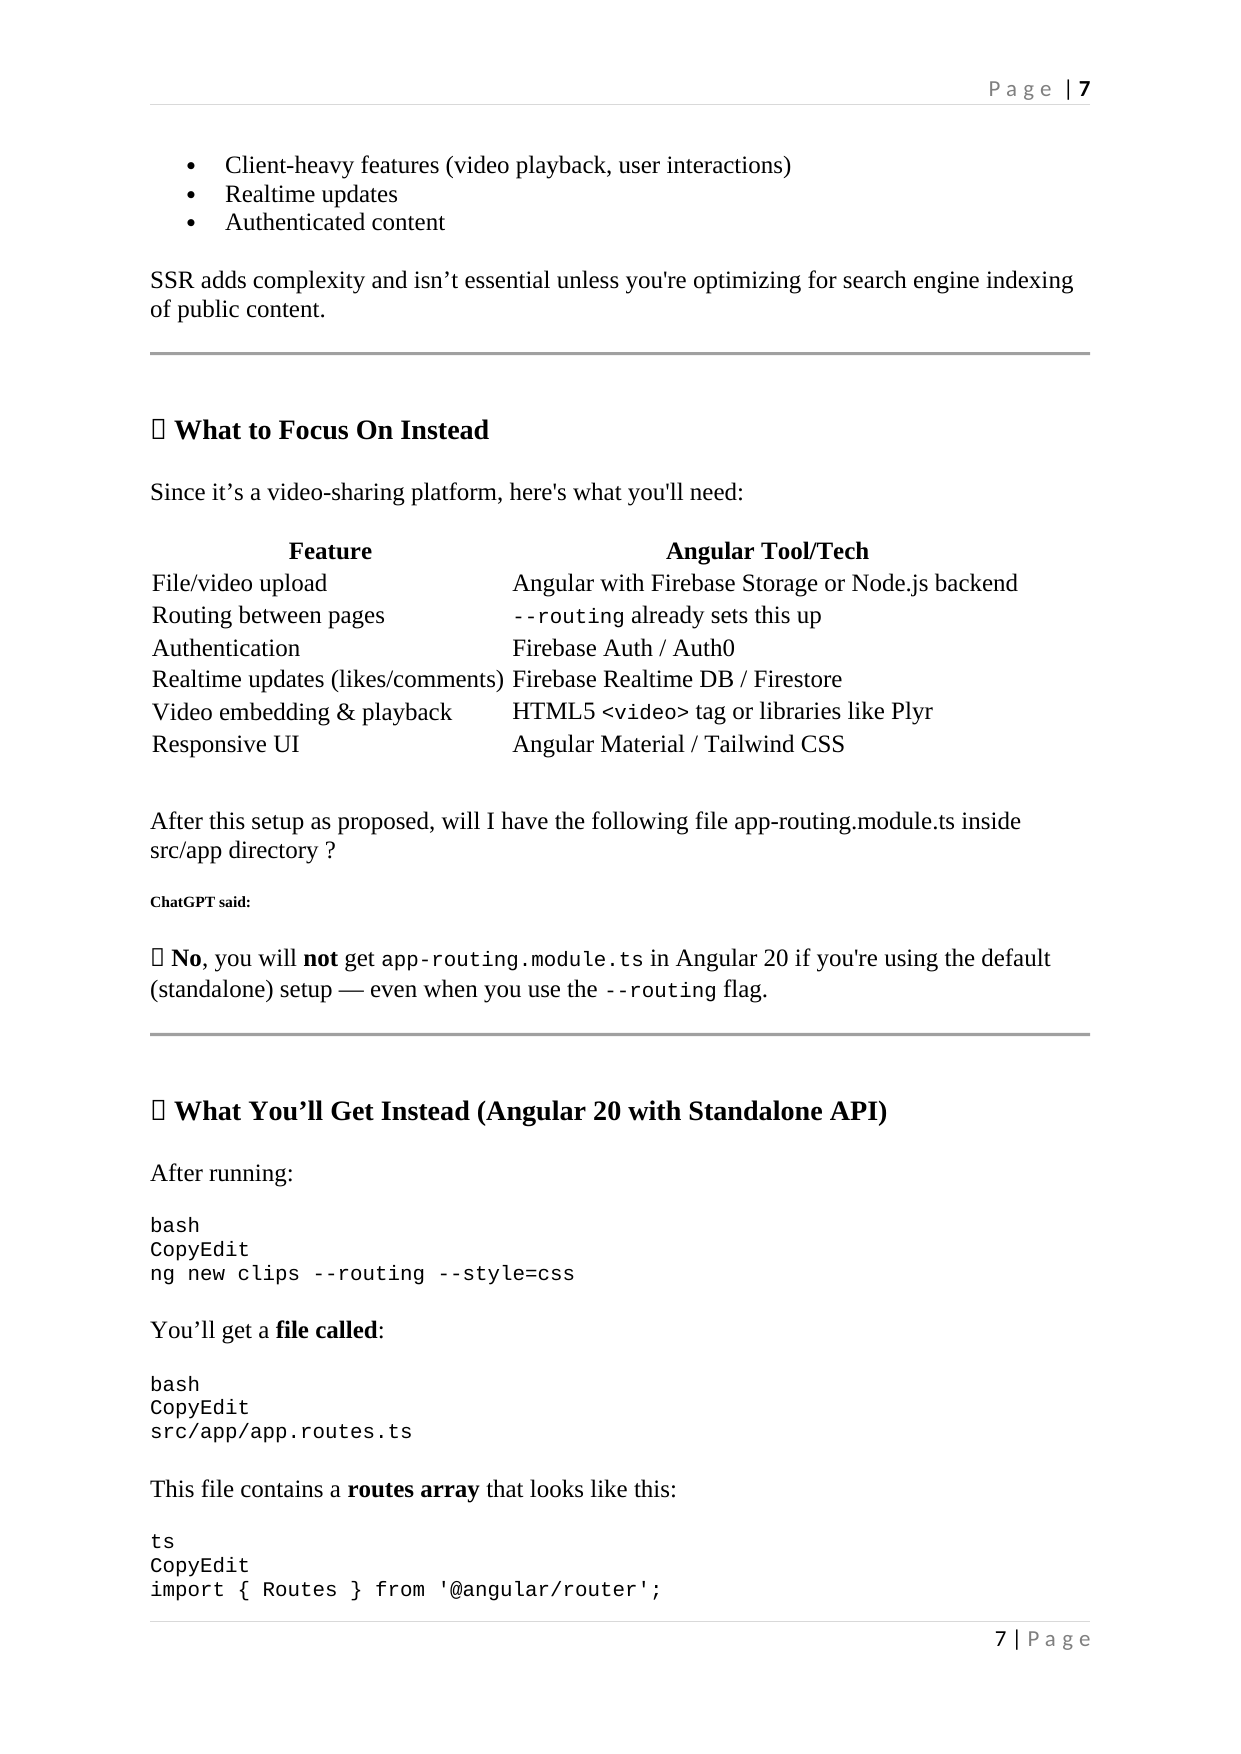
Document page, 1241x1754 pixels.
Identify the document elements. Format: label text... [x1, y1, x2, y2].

text ❌ No, you will not get app-routing.module.ts in Angular 20 if you're using the default (standalone) setup — even when you use the --routing flag. [150, 940, 1090, 1004]
table_cell Firebase Realtime DB / Firestore [511, 663, 1024, 695]
table_cell Angular Material / Tailwind CSS [511, 728, 1024, 759]
text ✅ What to Focus On Instead [150, 409, 1090, 448]
list Authenticated content [187, 207, 1090, 236]
table_cell Routing between pages [150, 599, 511, 631]
text ✅ What You’ll Get Instead (Angular 20 with Standalone API) [150, 1090, 1090, 1128]
list Realtime updates [187, 179, 1090, 207]
text bash [150, 1373, 1090, 1397]
text ChatGPT said: [150, 893, 1090, 911]
text SSR adds complexity and isn’t essential unless you're optimizing for search engine indexing of public content. [150, 265, 1090, 323]
text ng new clips --routing --style=css [150, 1263, 1090, 1286]
table_cell Firebase Auth / Auth0 [511, 631, 1024, 663]
text bash [150, 1216, 1090, 1239]
text import { Routes } from '@angular/router'; [150, 1579, 1090, 1602]
text CopyEdit [150, 1555, 1090, 1579]
text ts [150, 1532, 1090, 1555]
text CopyEdit [150, 1397, 1090, 1421]
table_cell Angular with Firebase Storage or Node.js backend [511, 567, 1024, 598]
table_cell Realtime updates (likes/comments) [150, 663, 511, 695]
table_cell Authentication [150, 631, 511, 663]
text CopyEdit [150, 1239, 1090, 1263]
list Client-heavy features (video playback, user interactions) [187, 150, 1090, 179]
text src/app/app.routes.ts [150, 1421, 1090, 1444]
table_cell --routing already sets this up [511, 599, 1024, 631]
text After this setup as proposed, will I have the following file app-routing.module.ts inside src/app directory ? [150, 806, 1090, 864]
text After running: [150, 1158, 1090, 1186]
text Since it’s a video-sharing platform, here's what you'll need: [150, 477, 1090, 506]
table_cell Video embedding & playback [150, 695, 511, 728]
text This file contains a routes array that looks like this: [150, 1474, 1090, 1502]
table_header Feature [150, 535, 511, 567]
table_cell Responsive UI [150, 728, 511, 759]
table_header Angular Tool/Tech [511, 535, 1024, 567]
table_cell File/video upload [150, 567, 511, 598]
table_cell HTML5 <video> tag or libraries like Plyr [511, 695, 1024, 728]
text You’ll get a file called: [150, 1316, 1090, 1344]
